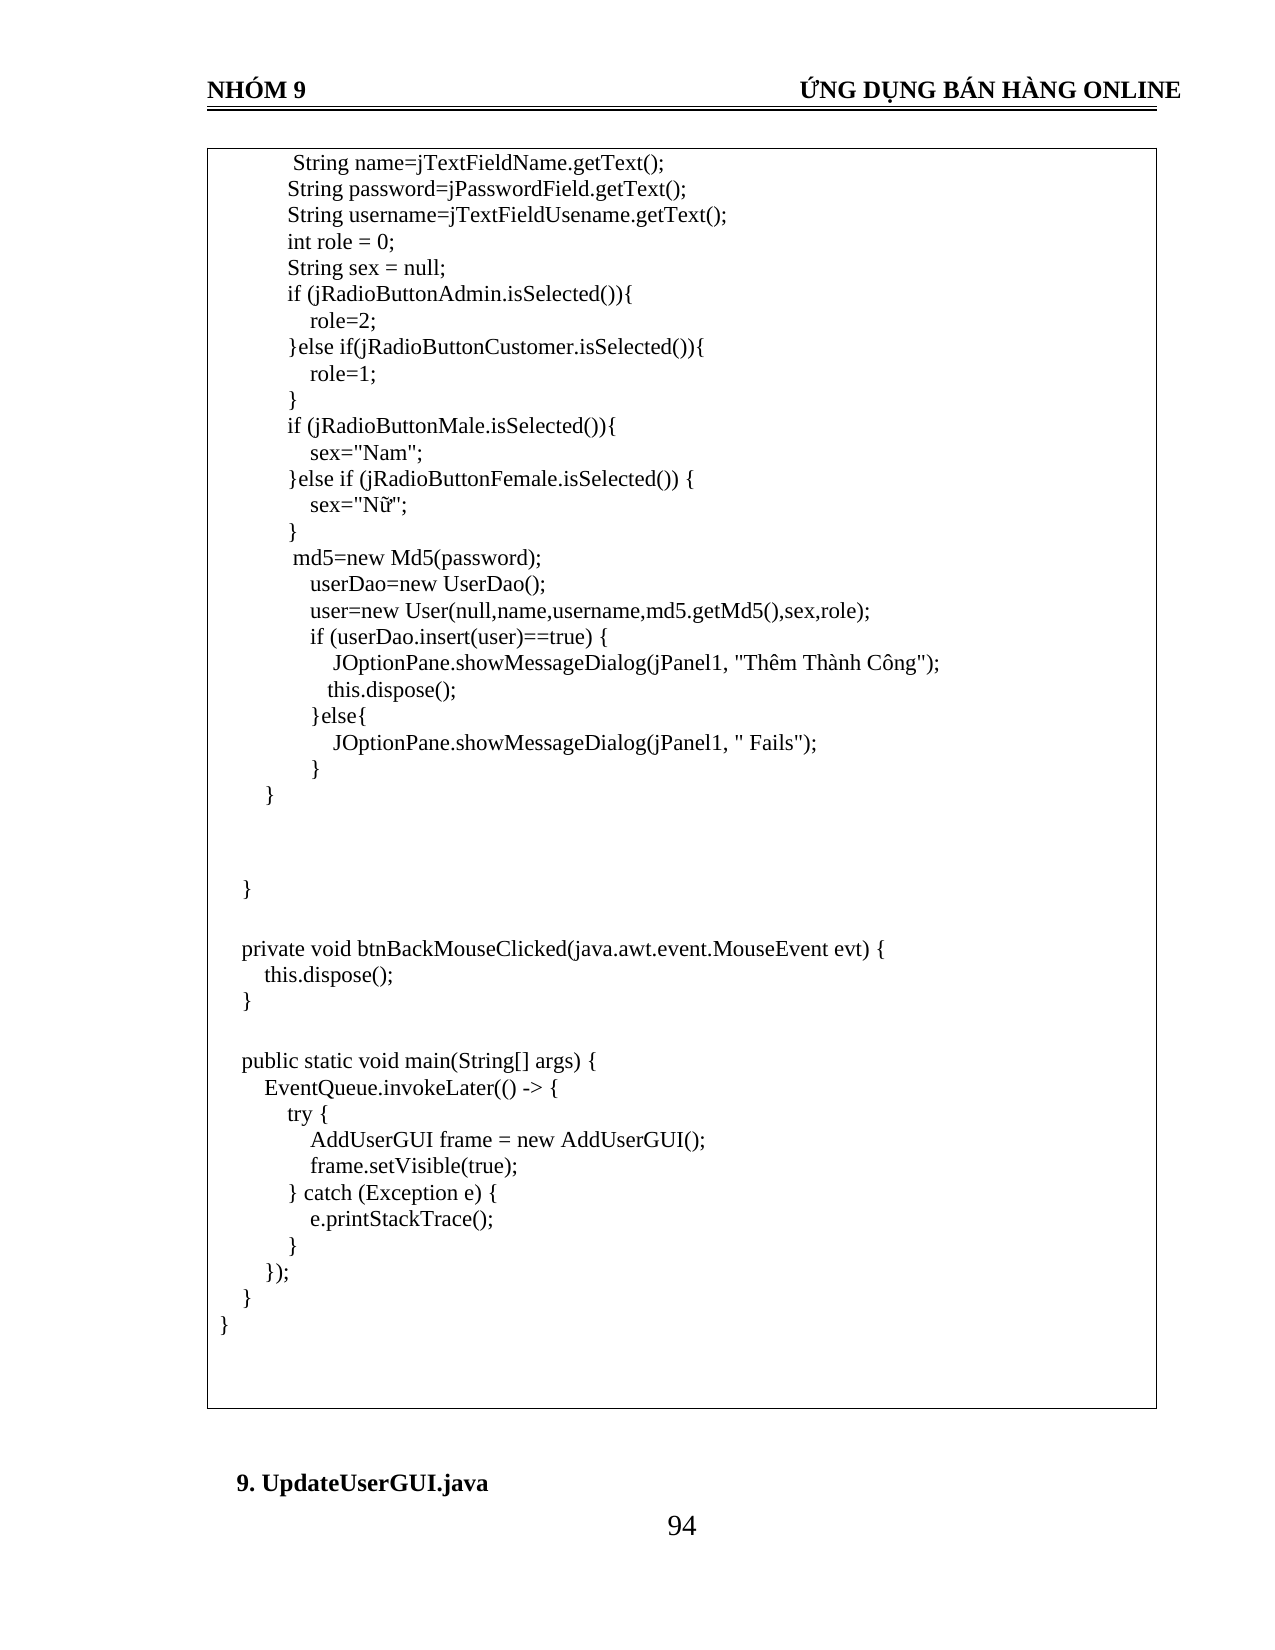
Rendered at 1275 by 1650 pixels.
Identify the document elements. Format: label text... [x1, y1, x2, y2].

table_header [208, 149, 1156, 1407]
text 9. UpdateUserGUI.java [236, 1468, 1157, 1497]
